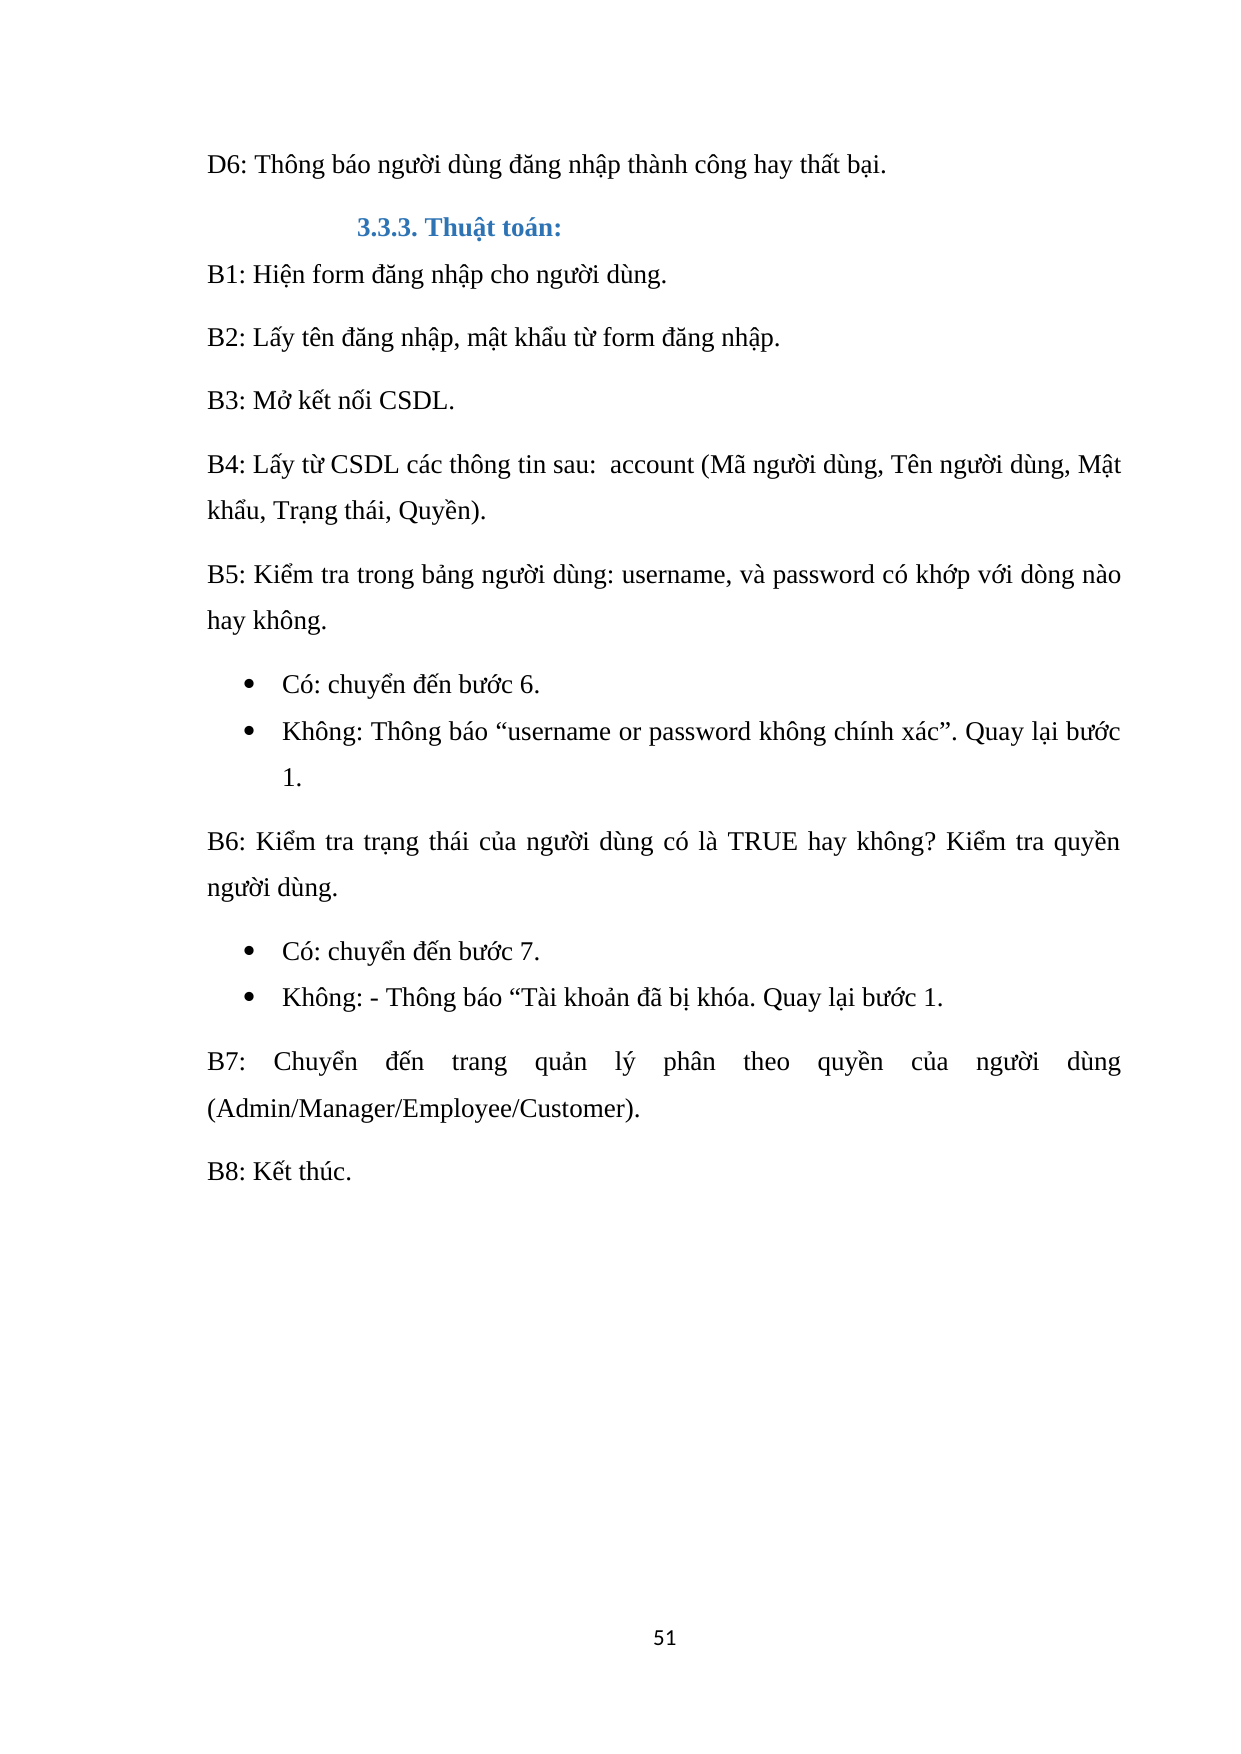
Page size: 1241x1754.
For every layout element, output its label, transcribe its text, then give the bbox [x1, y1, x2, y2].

list Có: chuyển đến bước 6. [244, 668, 1122, 699]
list Có: chuyển đến bước 7. [244, 935, 1122, 966]
text B1: Hiện form đăng nhập cho người dùng. [207, 258, 1122, 289]
list Không: - Thông báo “Tài khoản đã bị khóa. Quay lại bước 1. [244, 982, 1122, 1013]
text B8: Kết thúc. [207, 1155, 1122, 1186]
list Không: Thông báo “username or password không chính xác”. Quay lại bước 1. [244, 714, 1122, 792]
text B6: Kiểm tra trạng thái của người dùng có là TRUE hay không? Kiểm tra quyền người dùng. [207, 825, 1122, 902]
text B7: Chuyển đến trang quản lý phân theo quyền của người dùng (Admin/Manager/Employee/Customer). [207, 1045, 1122, 1123]
text B2: Lấy tên đăng nhập, mật khẩu từ form đăng nhập. [207, 321, 1122, 352]
text B5: Kiểm tra trong bảng người dùng: username, và password có khớp với dòng nào hay không. [207, 558, 1122, 636]
text B3: Mở kết nối CSDL. [207, 384, 1122, 416]
text B4: Lấy từ CSDL các thông tin sau: account (Mã người dùng, Tên người dùng, Mật khẩu, Trạng thái, Quyền). [207, 448, 1122, 526]
text D6: Thông báo người dùng đăng nhập thành công hay thất bại. [207, 148, 1122, 179]
subtitle 3.3.3. Thuật toán: [282, 211, 1122, 242]
